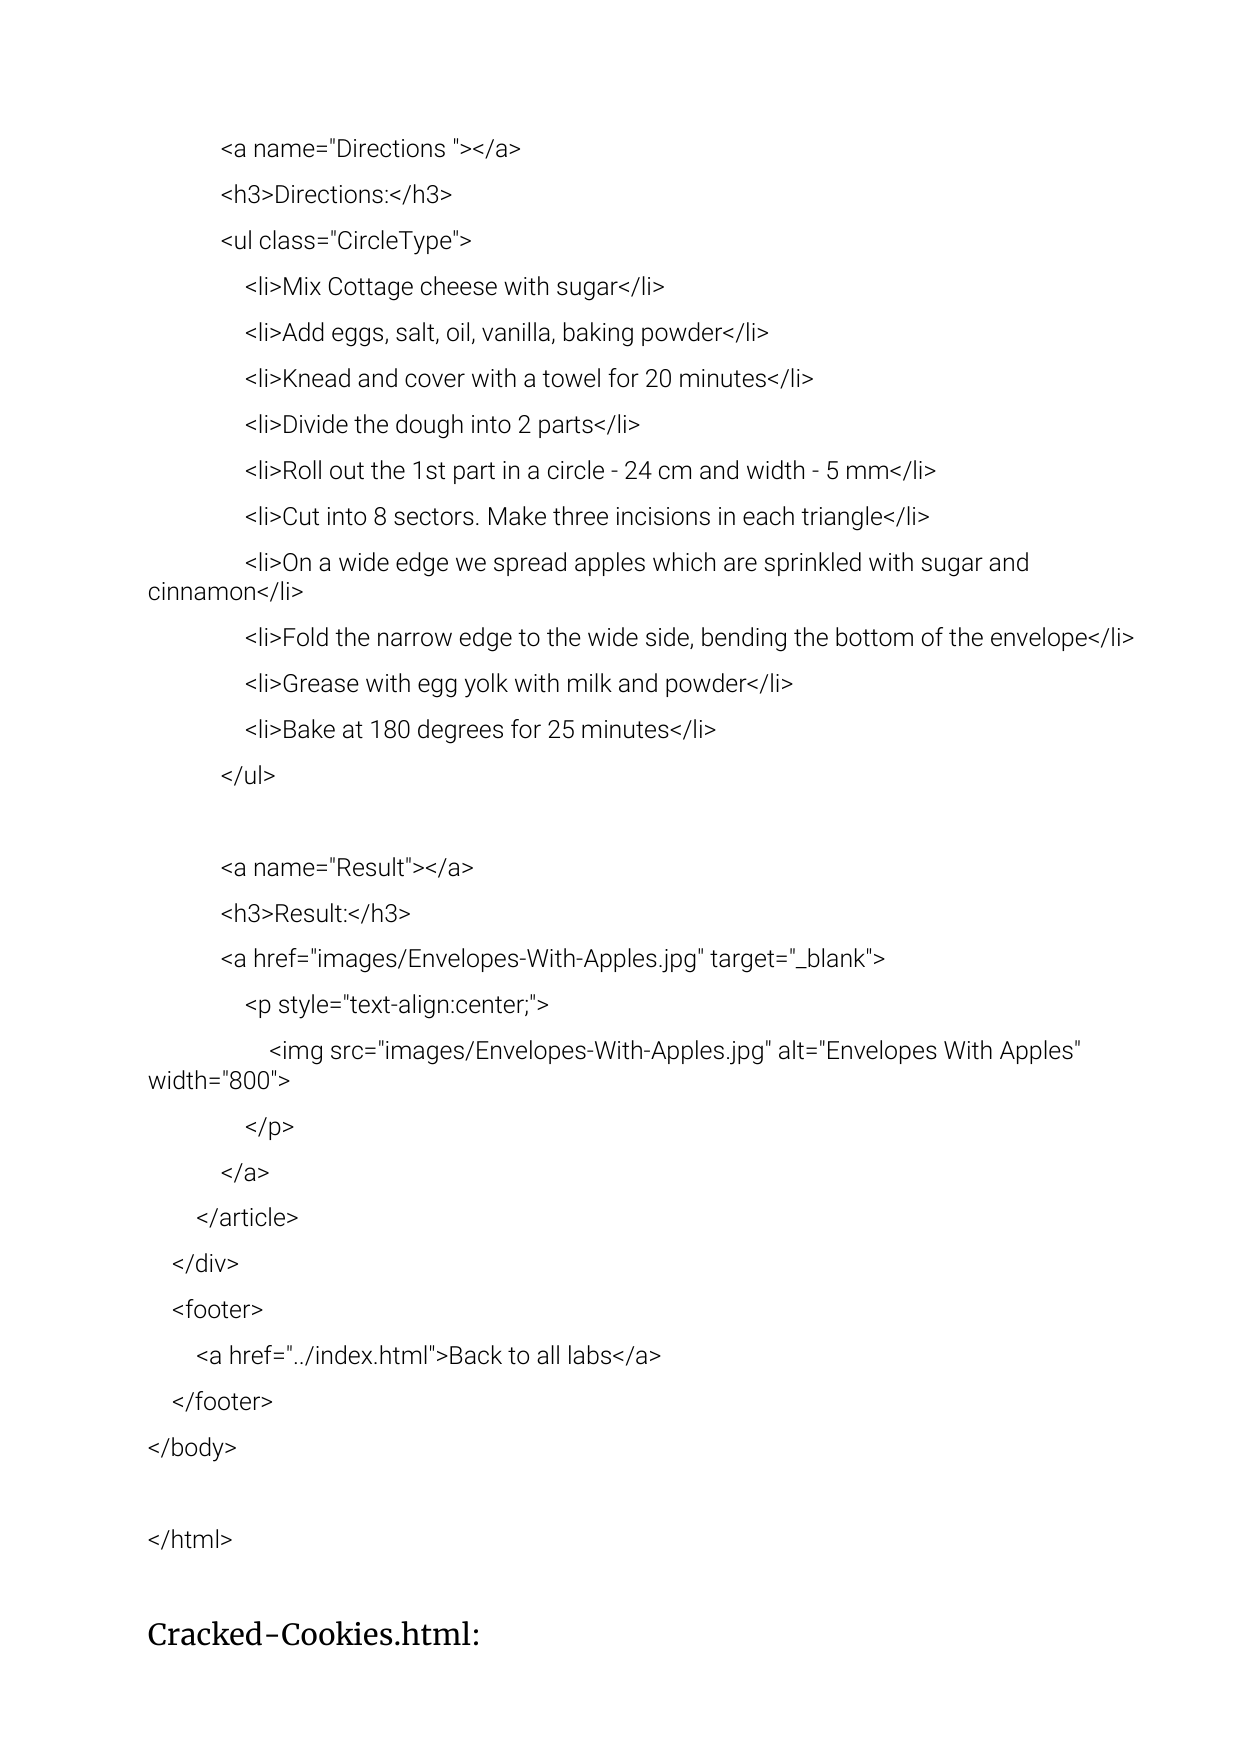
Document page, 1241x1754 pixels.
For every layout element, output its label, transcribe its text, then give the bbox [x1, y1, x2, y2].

text <p style="text-align:center;"> [148, 991, 1152, 1020]
text <li>Grease with egg yolk with milk and powder</li> [148, 669, 1152, 698]
text <li>Knead and cover with a towel for 20 minutes</li> [148, 364, 1152, 393]
text <li>Add eggs, salt, oil, vanilla, baking powder</li> [148, 318, 1152, 347]
text Cracked-Cookies.html: [148, 1617, 1152, 1654]
text <li>On a wide edge we spread apples which are sprinkled with sugar and cinnamon</li> [148, 548, 1152, 606]
text </body> [148, 1433, 1152, 1463]
text </article> [148, 1204, 1152, 1233]
text <li>Mix Cottage cheese with sugar</li> [148, 272, 1152, 302]
text <li>Roll out the 1st part in a circle - 24 cm and width - 5 mm</li> [148, 456, 1152, 485]
text </a> [148, 1158, 1152, 1187]
text <li>Cut into 8 sectors. Make three incisions in each triangle</li> [148, 502, 1152, 531]
text <img src="images/Envelopes-With-Apples.jpg" alt="Envelopes With Apples" width="800"> [148, 1037, 1152, 1095]
text <a href="images/Envelopes-With-Apples.jpg" target="_blank"> [148, 945, 1152, 974]
text </ul> [148, 761, 1152, 790]
text <footer> [148, 1296, 1152, 1325]
text </div> [148, 1249, 1152, 1279]
text <li>Divide the dough into 2 parts</li> [148, 410, 1152, 439]
text <li>Fold the narrow edge to the wide side, bending the bottom of the envelope</li> [148, 623, 1152, 652]
text <a href="../index.html">Back to all labs</a> [148, 1341, 1152, 1371]
text <a name="Directions "></a> [148, 134, 1152, 164]
text <h3>Directions:</h3> [148, 180, 1152, 210]
text <a name="Result"></a> [148, 853, 1152, 882]
text </footer> [148, 1387, 1152, 1417]
text <h3>Result:</h3> [148, 899, 1152, 928]
text <li>Bake at 180 degrees for 25 minutes</li> [148, 715, 1152, 744]
text </html> [148, 1525, 1152, 1554]
text <ul class="CircleType"> [148, 226, 1152, 256]
text </p> [148, 1112, 1152, 1141]
